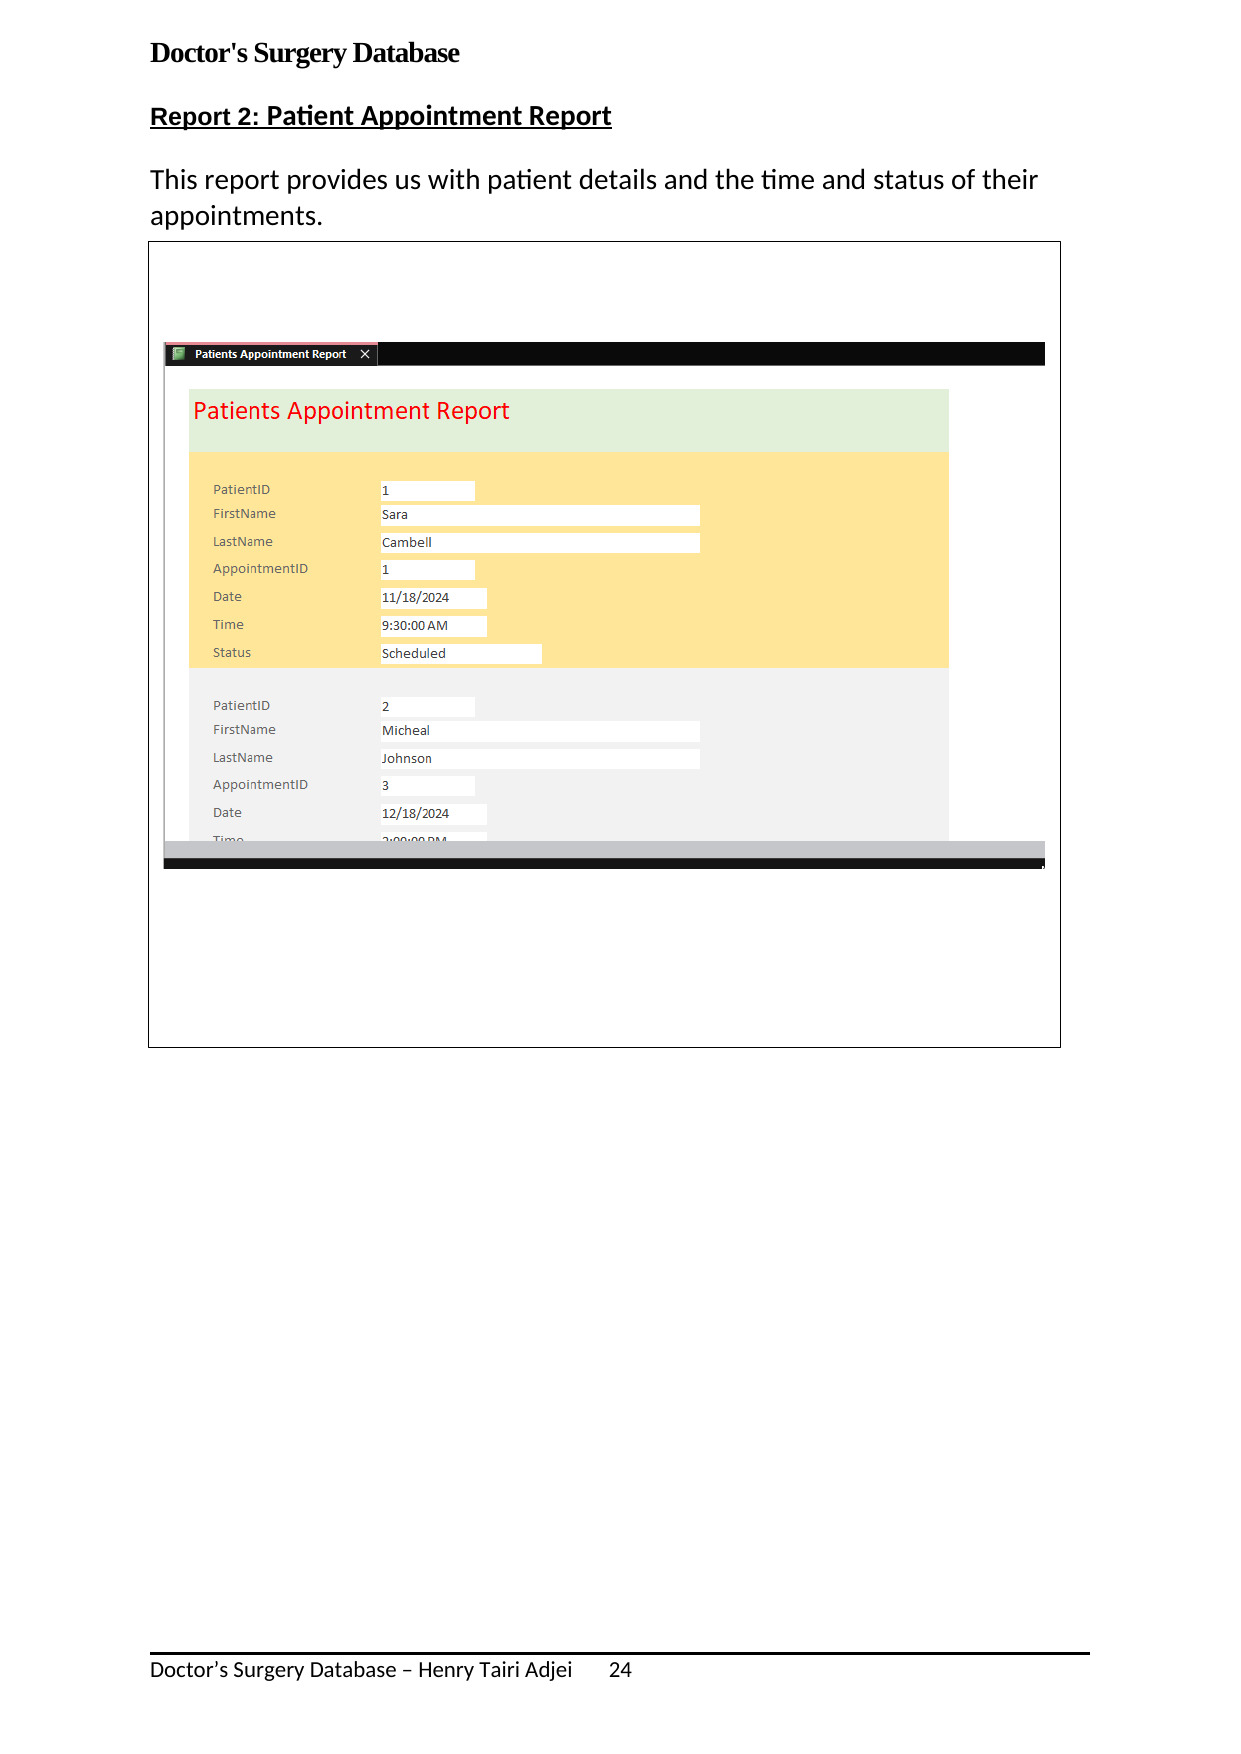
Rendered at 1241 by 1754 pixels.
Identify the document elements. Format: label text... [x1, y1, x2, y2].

text This report provides us with patient details and the time and status of their appointments. [150, 161, 1090, 233]
picture [163, 342, 1045, 869]
text Report 2: Patient Appointment Report [150, 97, 1090, 133]
